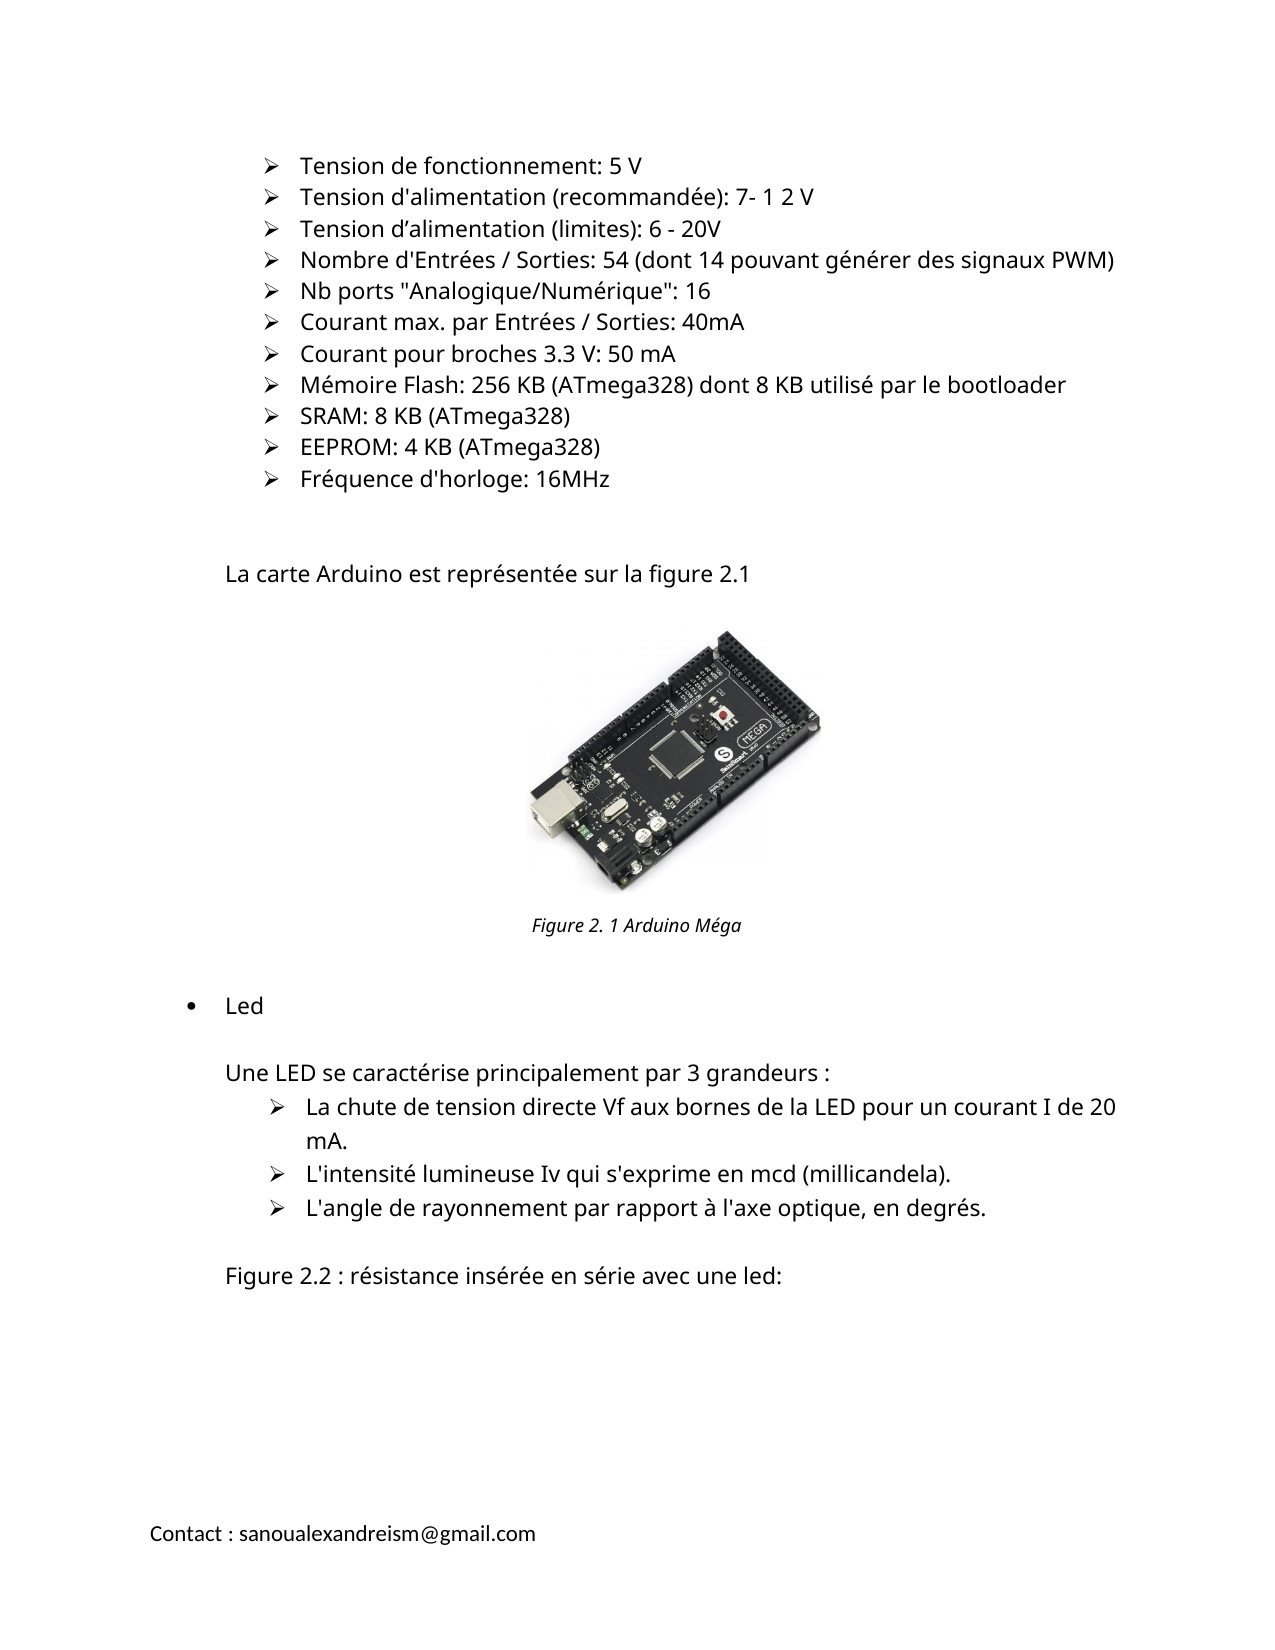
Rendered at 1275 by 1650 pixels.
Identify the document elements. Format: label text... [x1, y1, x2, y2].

list Nb ports "Analogique/Numérique": 16 [262, 275, 1125, 306]
list Figure 2.2 : résistance insérée en série avec une led: [225, 1260, 1125, 1291]
list Courant max. par Entrées / Sorties: 40mA [262, 306, 1125, 337]
list L'intensité lumineuse Iv qui s'exprime en mcd (millicandela). [268, 1158, 1125, 1190]
list EEPROM: 4 KB (ATmega328) [262, 431, 1125, 462]
text Figure 2. 1 Arduino Méga [150, 913, 1125, 938]
list Nombre d'Entrées / Sorties: 54 (dont 14 pouvant générer des signaux PWM) [262, 244, 1125, 275]
list SRAM: 8 KB (ATmega328) [262, 400, 1125, 431]
picture [525, 625, 825, 894]
list La carte Arduino est représentée sur la figure 2.1 [225, 558, 1125, 589]
list Led [187, 990, 1125, 1021]
list Fréquence d'horloge: 16MHz [262, 462, 1125, 494]
list Tension d’alimentation (limites): 6 - 20V [262, 212, 1125, 244]
list Tension de fonctionnement: 5 V [262, 150, 1125, 181]
list Courant pour broches 3.3 V: 50 mA [262, 337, 1125, 369]
list Tension d'alimentation (recommandée): 7- 1 2 V [262, 181, 1125, 212]
list La chute de tension directe Vf aux bornes de la LED pour un courant I de 20 mA. [268, 1091, 1125, 1156]
list Une LED se caractérise principalement par 3 grandeurs : [225, 1057, 1125, 1088]
list L'angle de rayonnement par rapport à l'axe optique, en degrés. [268, 1192, 1125, 1223]
list Mémoire Flash: 256 KB (ATmega328) dont 8 KB utilisé par le bootloader [262, 369, 1125, 400]
